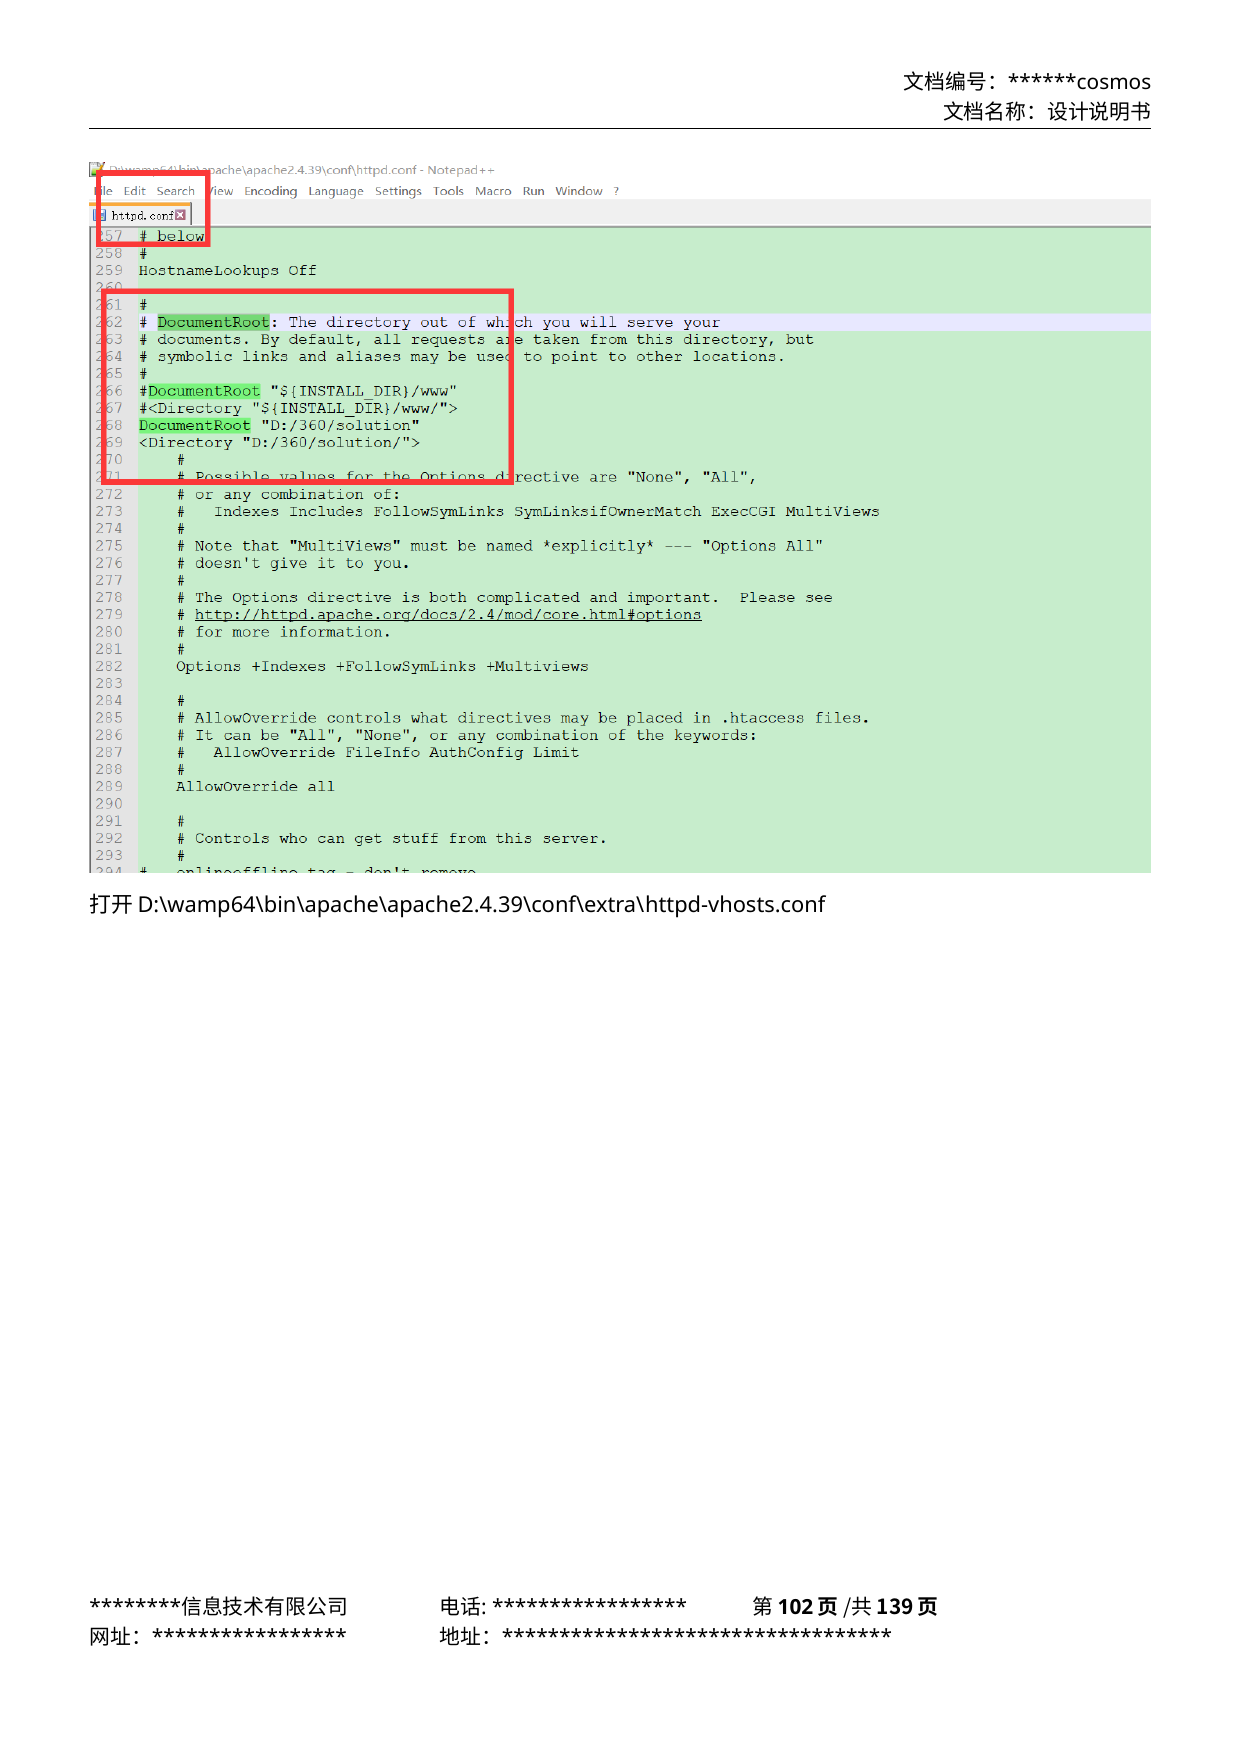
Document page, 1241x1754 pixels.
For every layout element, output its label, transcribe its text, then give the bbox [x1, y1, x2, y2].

picture [89, 159, 1151, 873]
text 打开D:\wamp64\bin\apache\apache2.4.39\conf\extra\httpd-vhosts.conf [89, 887, 1151, 919]
